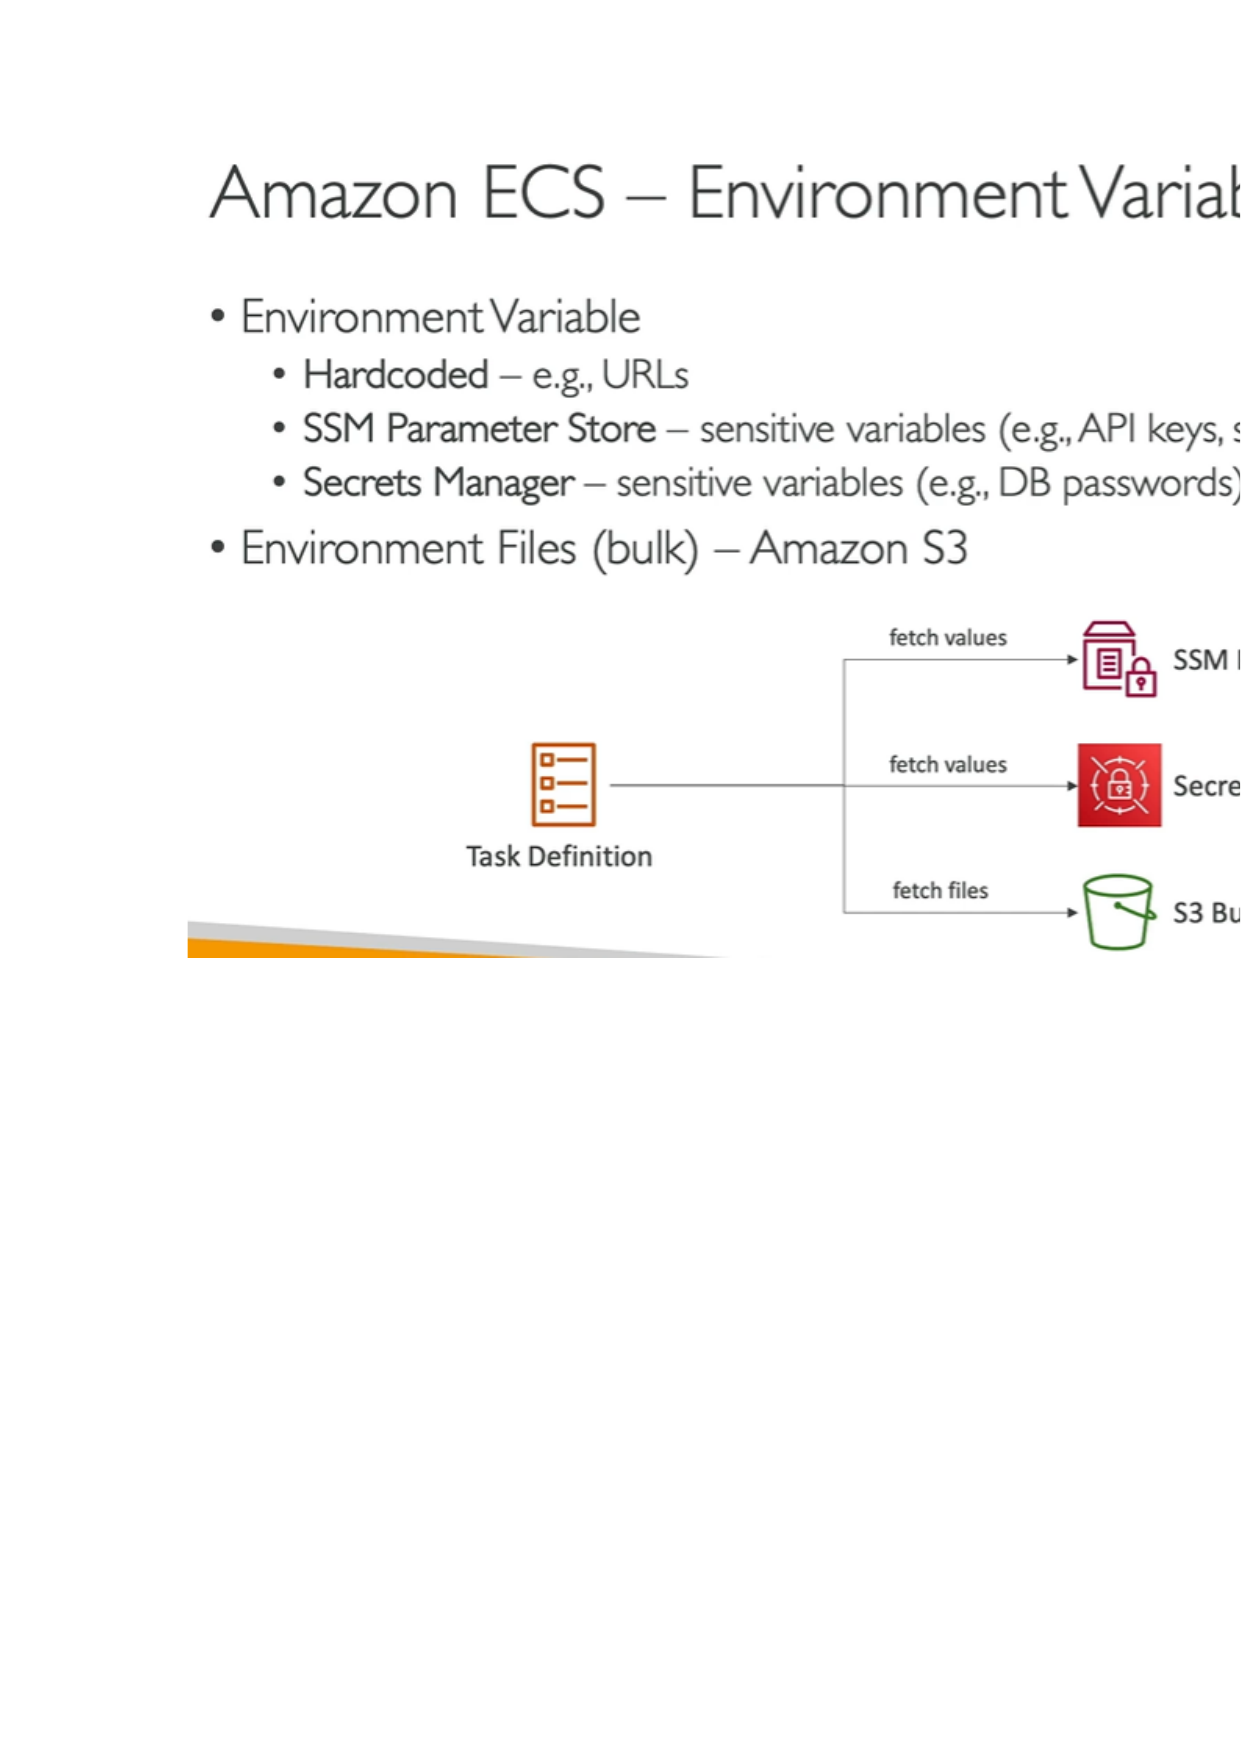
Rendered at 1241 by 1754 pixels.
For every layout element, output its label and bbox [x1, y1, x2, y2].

picture [187, 150, 1241, 958]
